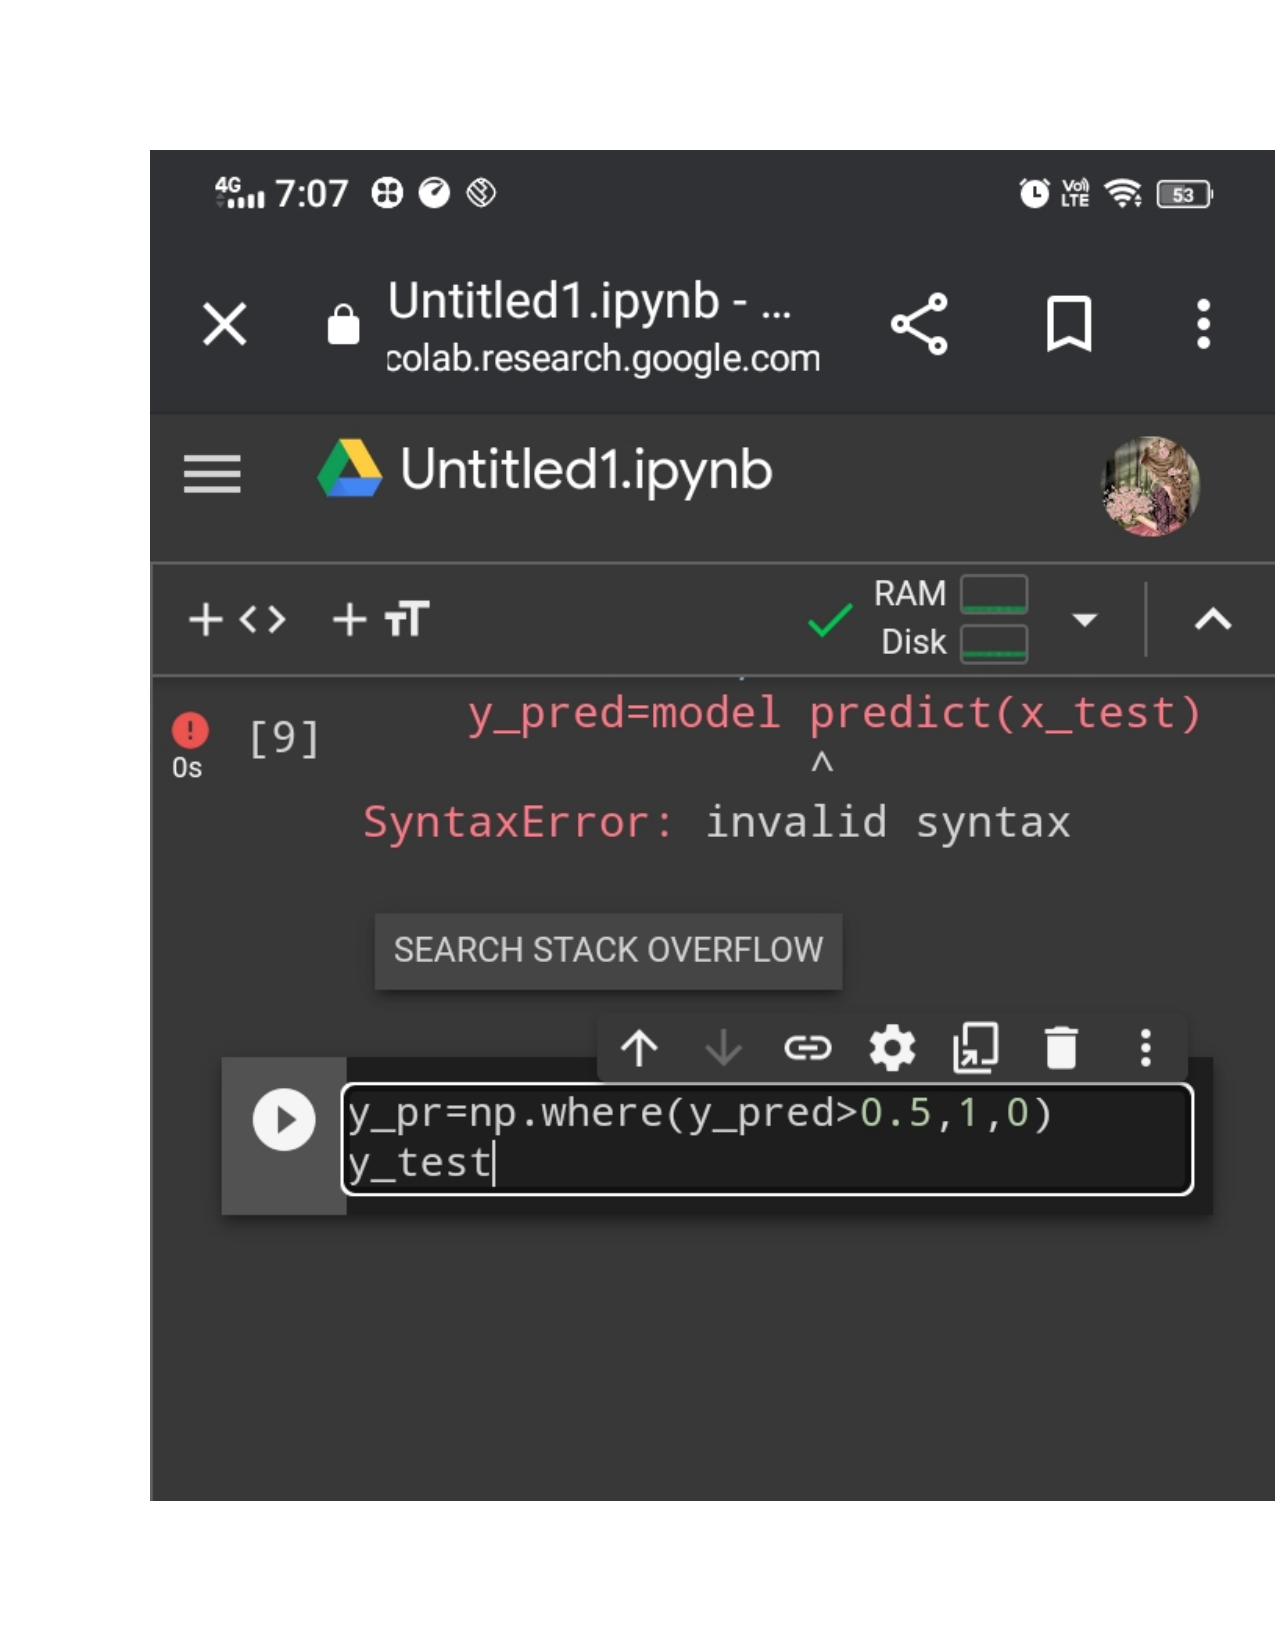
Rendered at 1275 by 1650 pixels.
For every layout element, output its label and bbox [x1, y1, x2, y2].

picture [150, 150, 1275, 1501]
